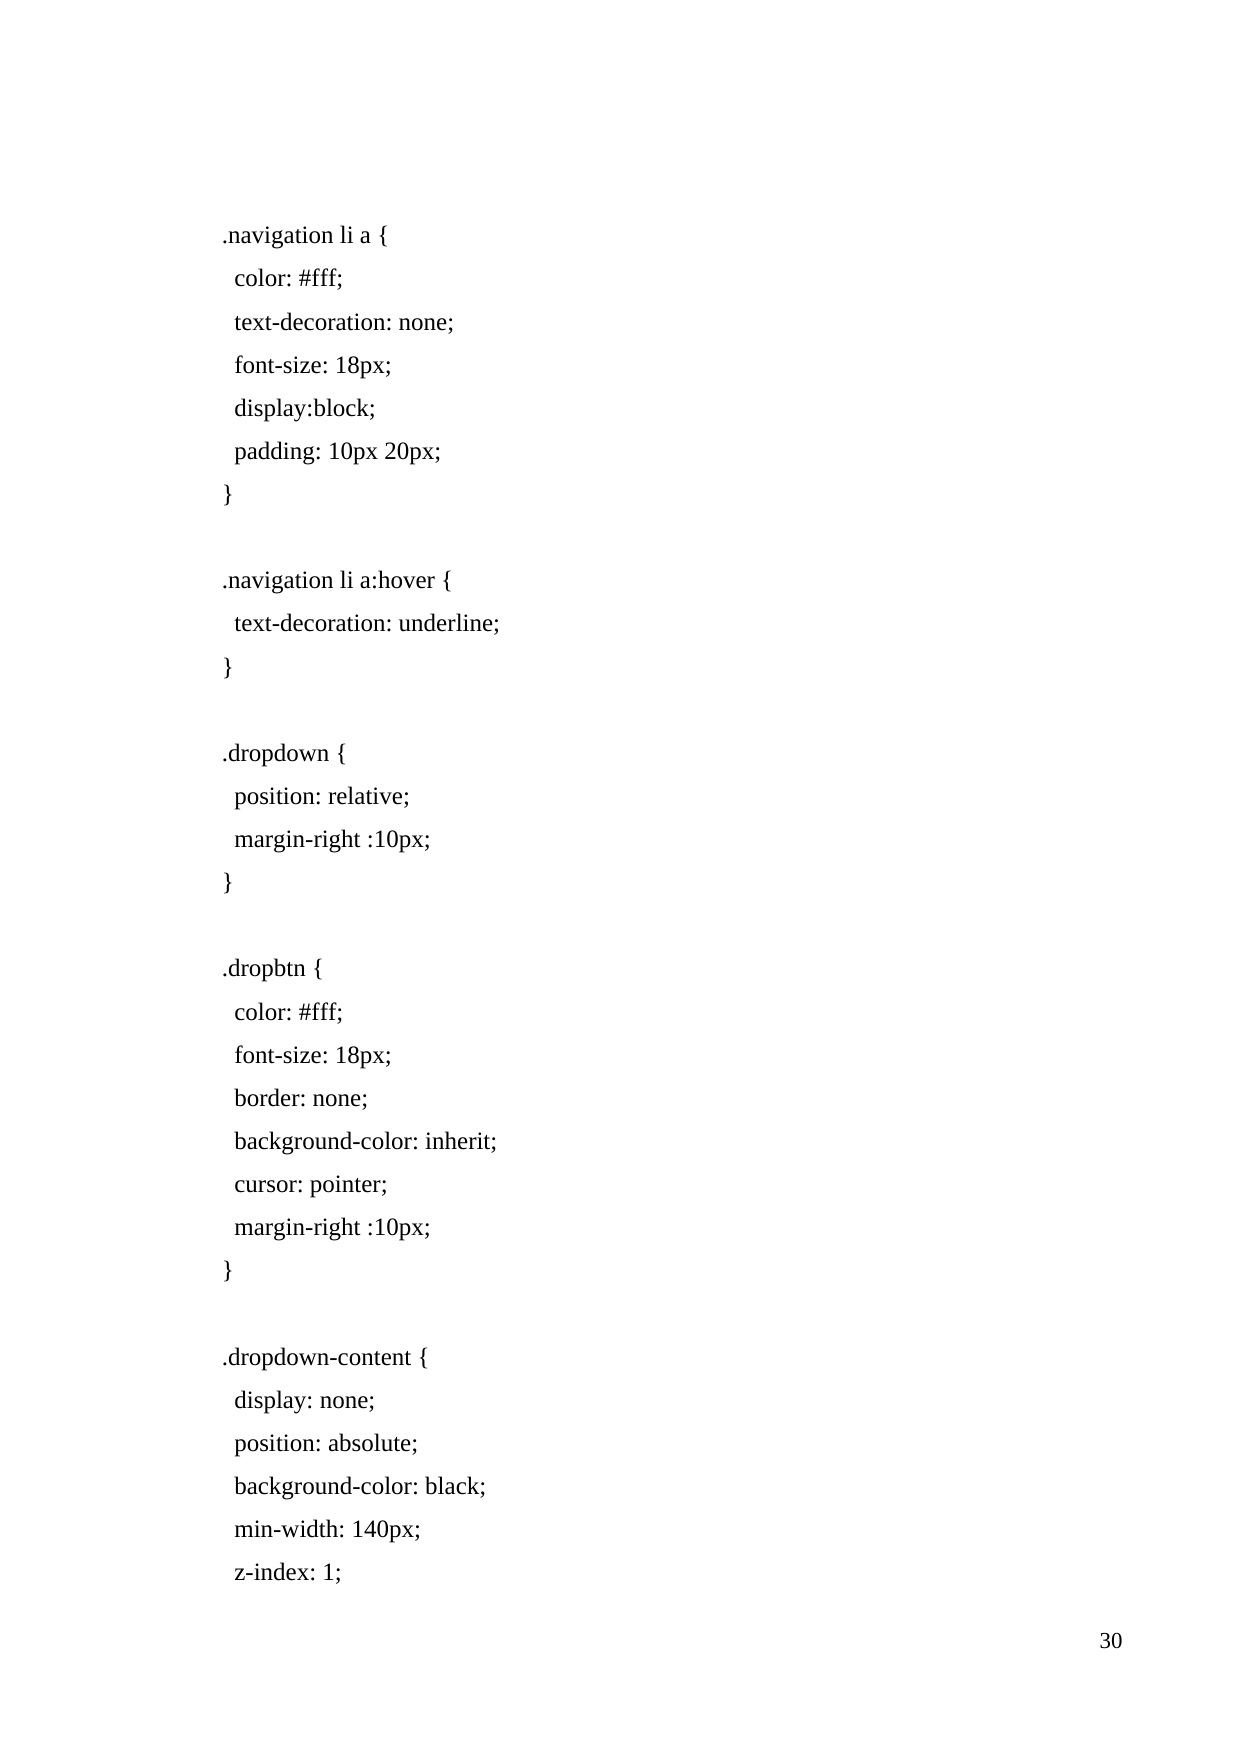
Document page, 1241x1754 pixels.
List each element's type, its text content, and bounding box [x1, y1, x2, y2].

list color: #fff; [222, 997, 1107, 1025]
list .navigation li a:hover { [222, 565, 1107, 594]
list text-decoration: underline; [222, 608, 1107, 637]
list display: none; [222, 1385, 1107, 1413]
list font-size: 18px; [222, 1040, 1107, 1068]
list padding: 10px 20px; [222, 436, 1107, 465]
list } [222, 1255, 1107, 1284]
list color: #fff; [222, 263, 1107, 292]
list .dropdown-content { [222, 1342, 1107, 1370]
list border: none; [222, 1083, 1107, 1112]
list .dropdown { [222, 738, 1107, 767]
list font-size: 18px; [222, 350, 1107, 378]
list } [222, 867, 1107, 896]
list margin-right :10px; [222, 1212, 1107, 1241]
list display:block; [222, 393, 1107, 422]
list } [222, 479, 1107, 508]
list margin-right :10px; [222, 824, 1107, 853]
list position: relative; [222, 781, 1107, 810]
list z-index: 1; [222, 1557, 1107, 1586]
list .navigation li a { [222, 220, 1107, 249]
list min-width: 140px; [222, 1514, 1107, 1543]
list cursor: pointer; [222, 1169, 1107, 1198]
list background-color: black; [222, 1471, 1107, 1500]
list text-decoration: none; [222, 307, 1107, 335]
list .dropbtn { [222, 953, 1107, 982]
list background-color: inherit; [222, 1126, 1107, 1155]
list position: absolute; [222, 1428, 1107, 1457]
list } [222, 652, 1107, 680]
